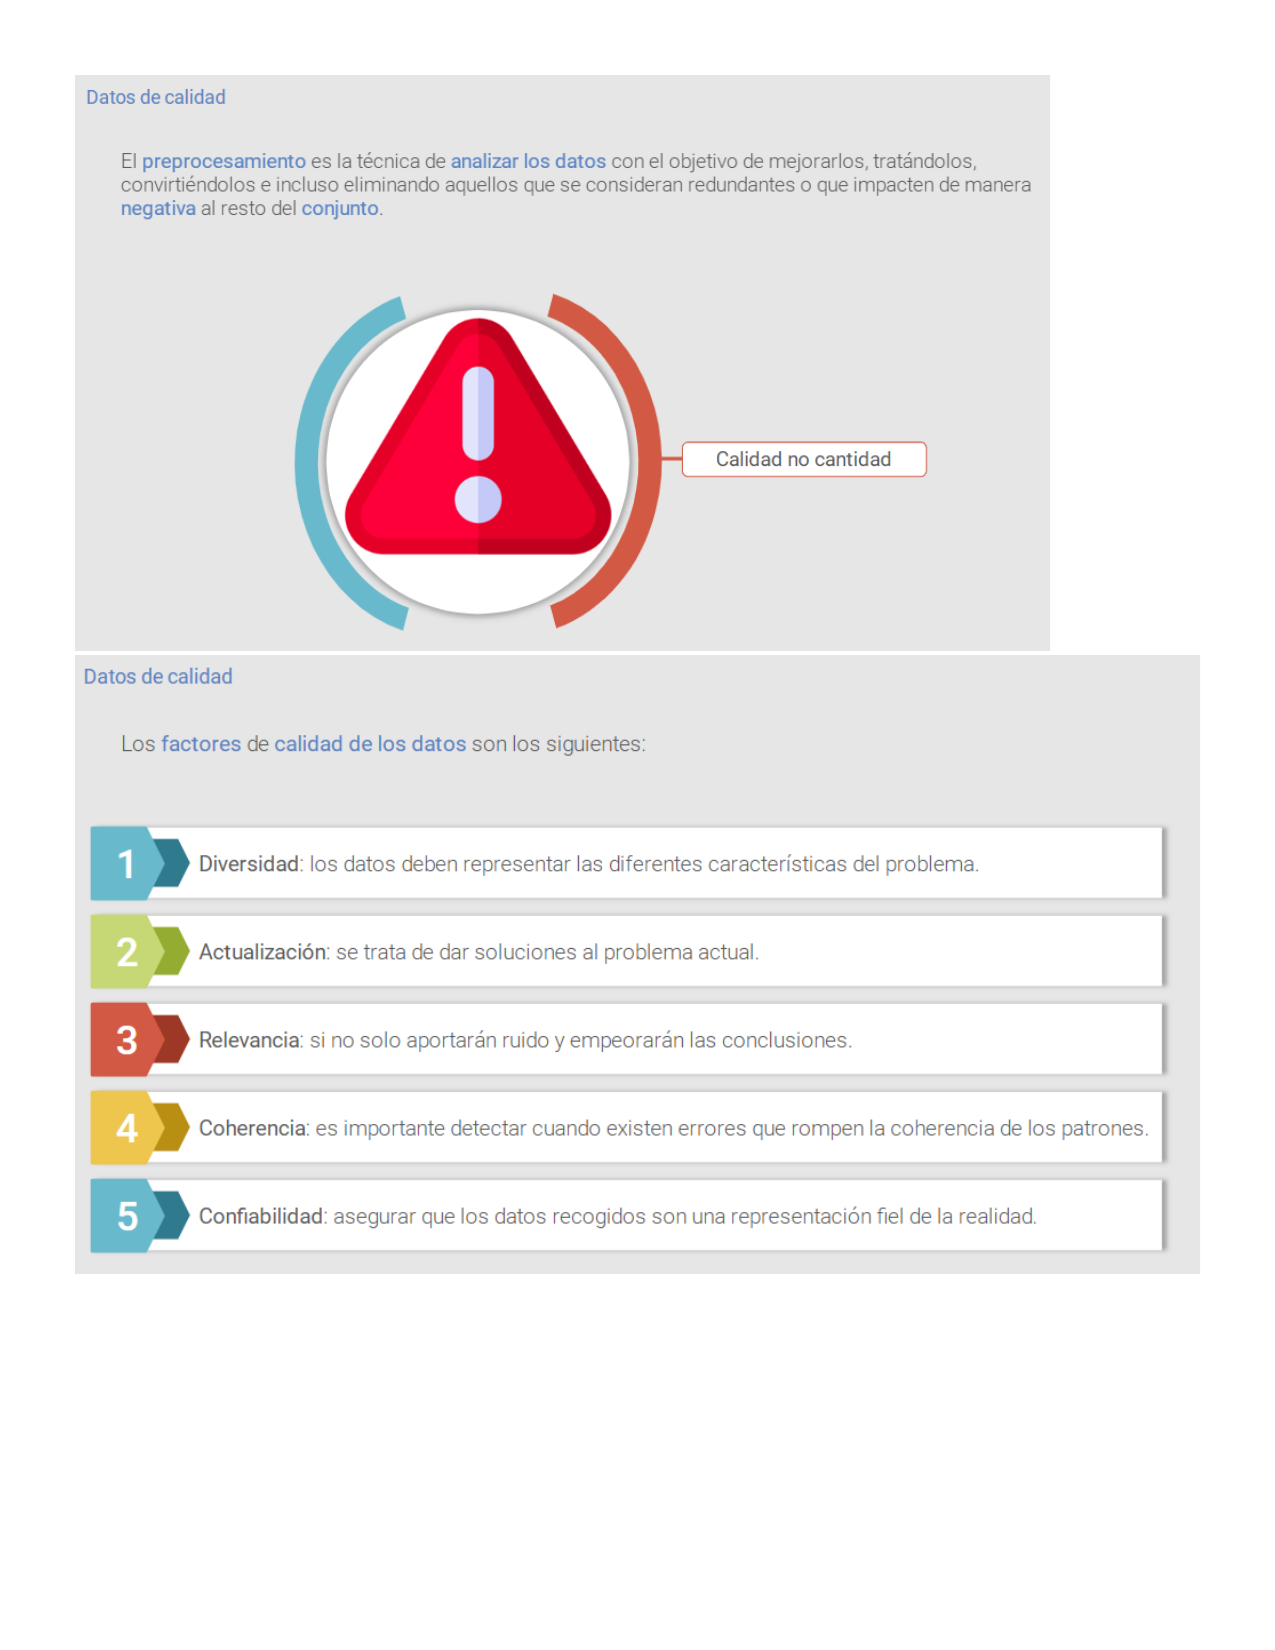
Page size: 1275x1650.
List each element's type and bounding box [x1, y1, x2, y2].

picture [75, 75, 1050, 651]
picture [75, 655, 1200, 1274]
